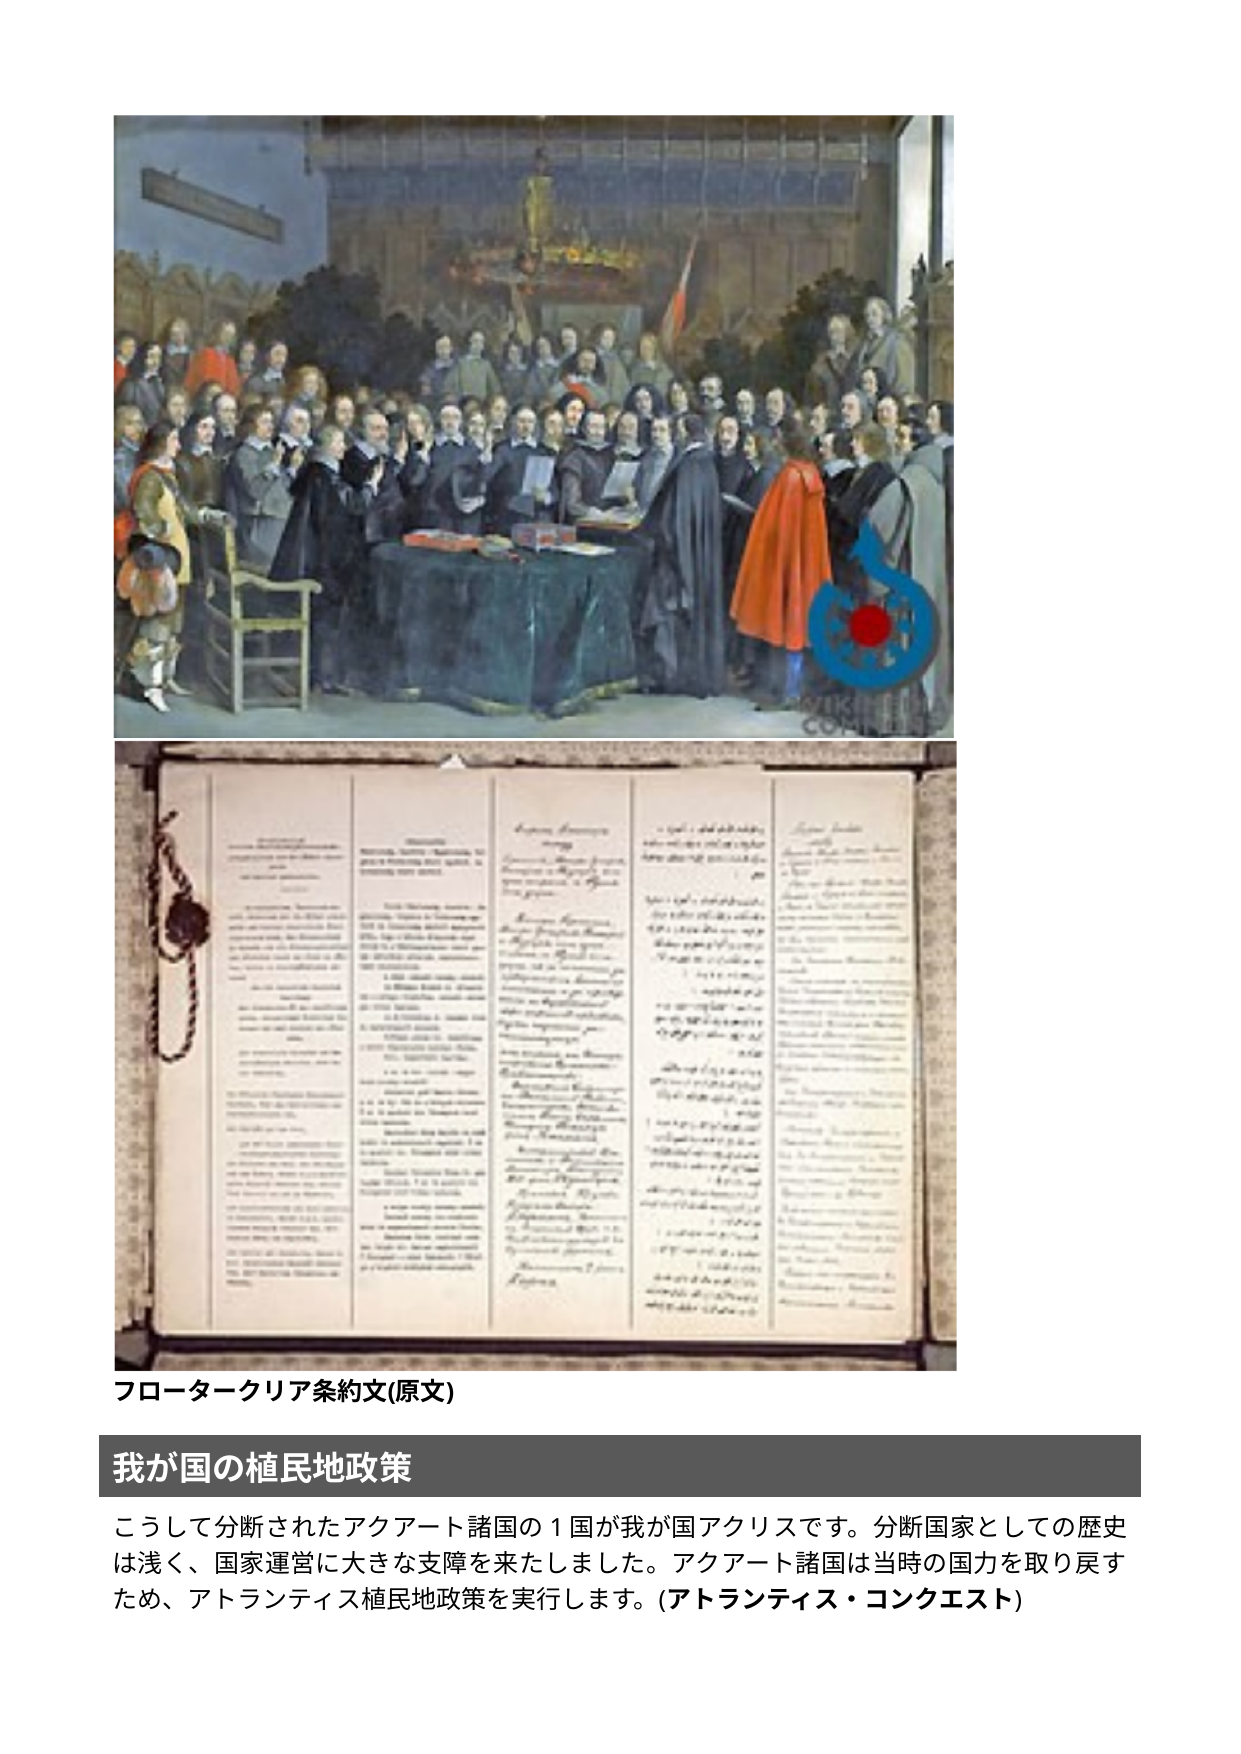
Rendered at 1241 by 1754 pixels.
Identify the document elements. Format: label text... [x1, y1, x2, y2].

subtitle 我が国の植民地政策 [104, 1440, 1136, 1492]
text フロータークリア条約文(原文) [112, 1371, 1128, 1408]
picture [112, 112, 958, 1372]
text こうして分断されたアクアート諸国の1国が我が国アクリスです。分断国家としての歴史は浅く、国家運営に大きな支障を来たしました。アクアート諸国は当時の国力を取り戻すため、アトランティス植民地政策を実行します。(アトランティス・コンクエスト) [112, 1507, 1128, 1616]
